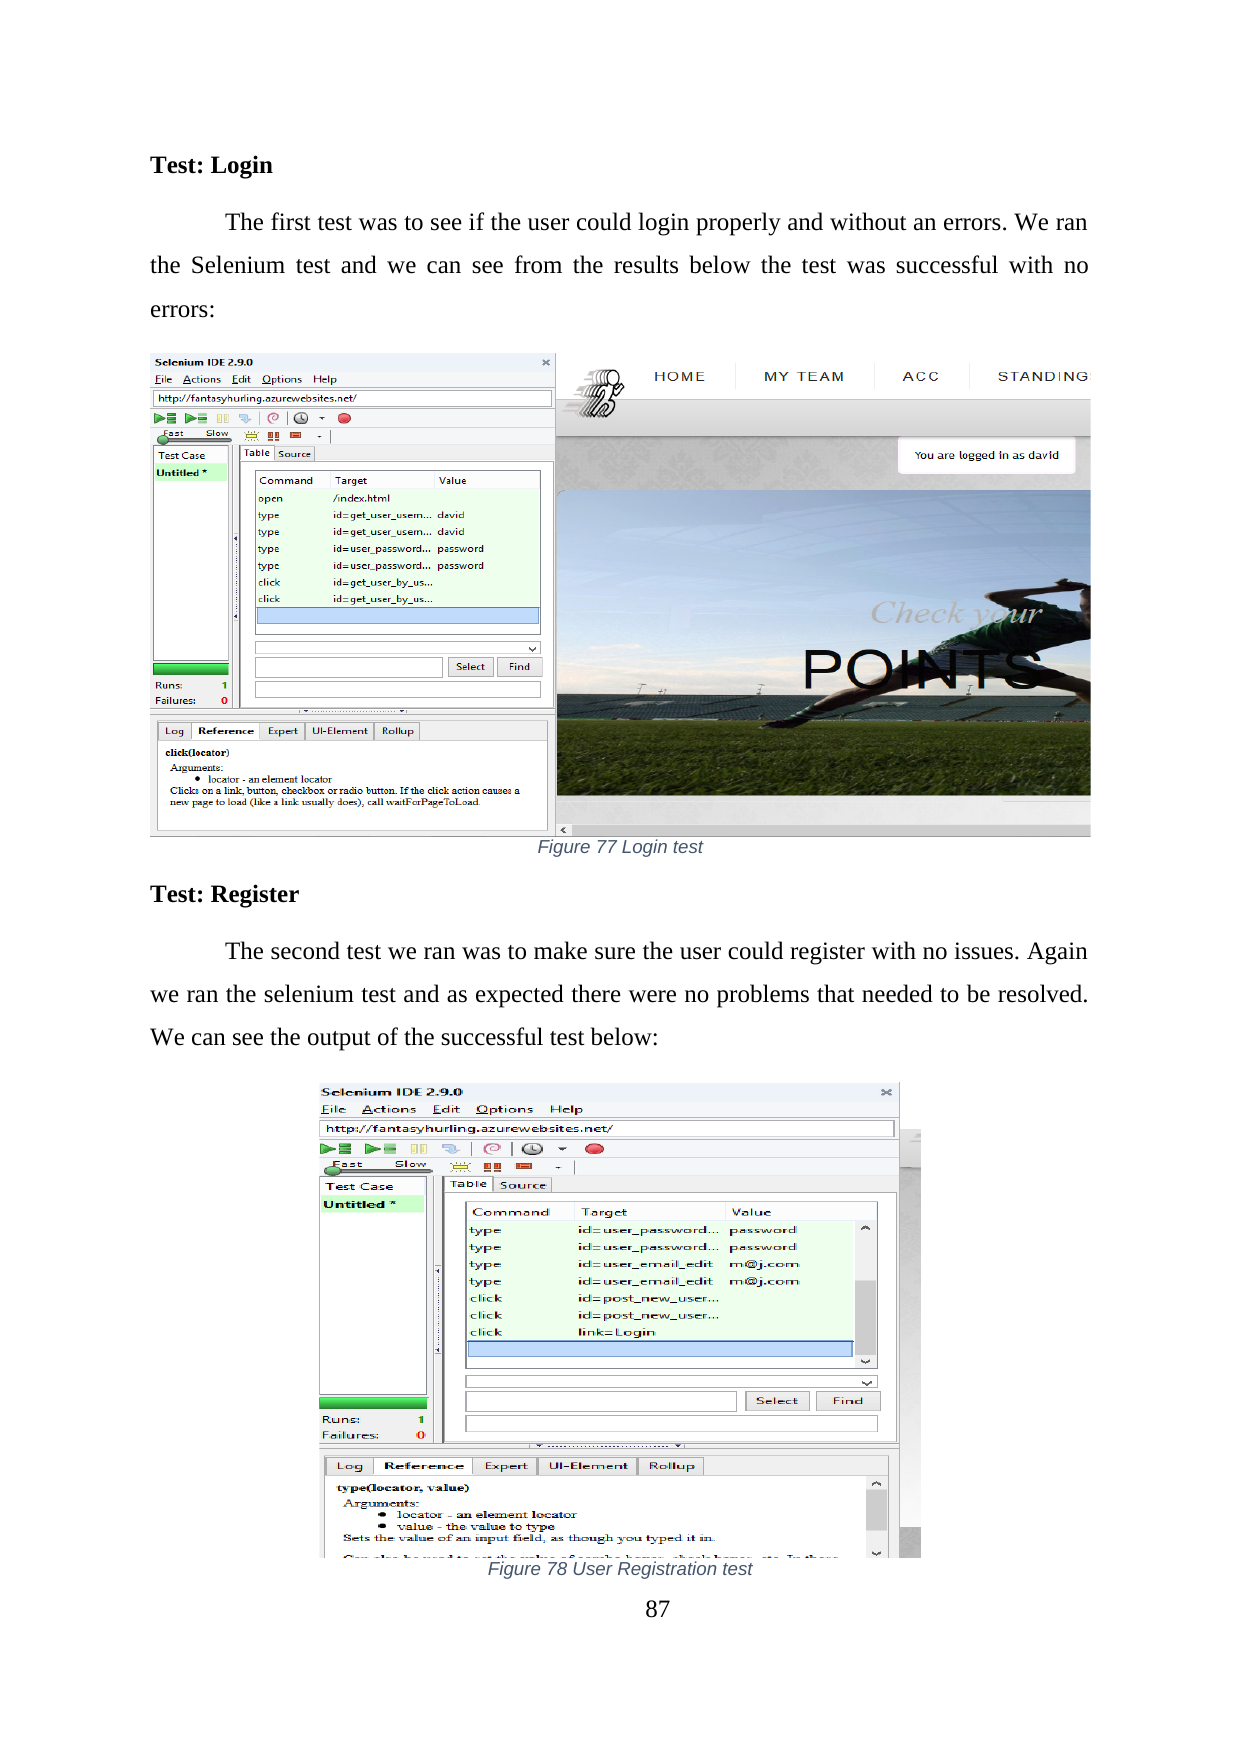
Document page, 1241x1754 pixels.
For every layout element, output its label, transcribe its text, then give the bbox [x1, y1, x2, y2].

text Figure User Registration test [150, 1557, 1090, 1579]
text The second test we ran was to make sure the user could register with no issues. Again we ran the selenium test and as expected there were no problems that needed to be resolved. We can see the output of the successful test below: [150, 936, 1090, 1051]
picture [150, 353, 1091, 837]
text Figure Login test [150, 837, 1090, 858]
text The first test was to see if the user could login properly and without an errors. We ran the Selenium test and we can see from the results below the test was successful with no errors: [150, 207, 1090, 322]
subtitle Test: Login [150, 150, 1090, 179]
subtitle Test: Register [150, 879, 1090, 907]
picture [319, 1082, 921, 1558]
